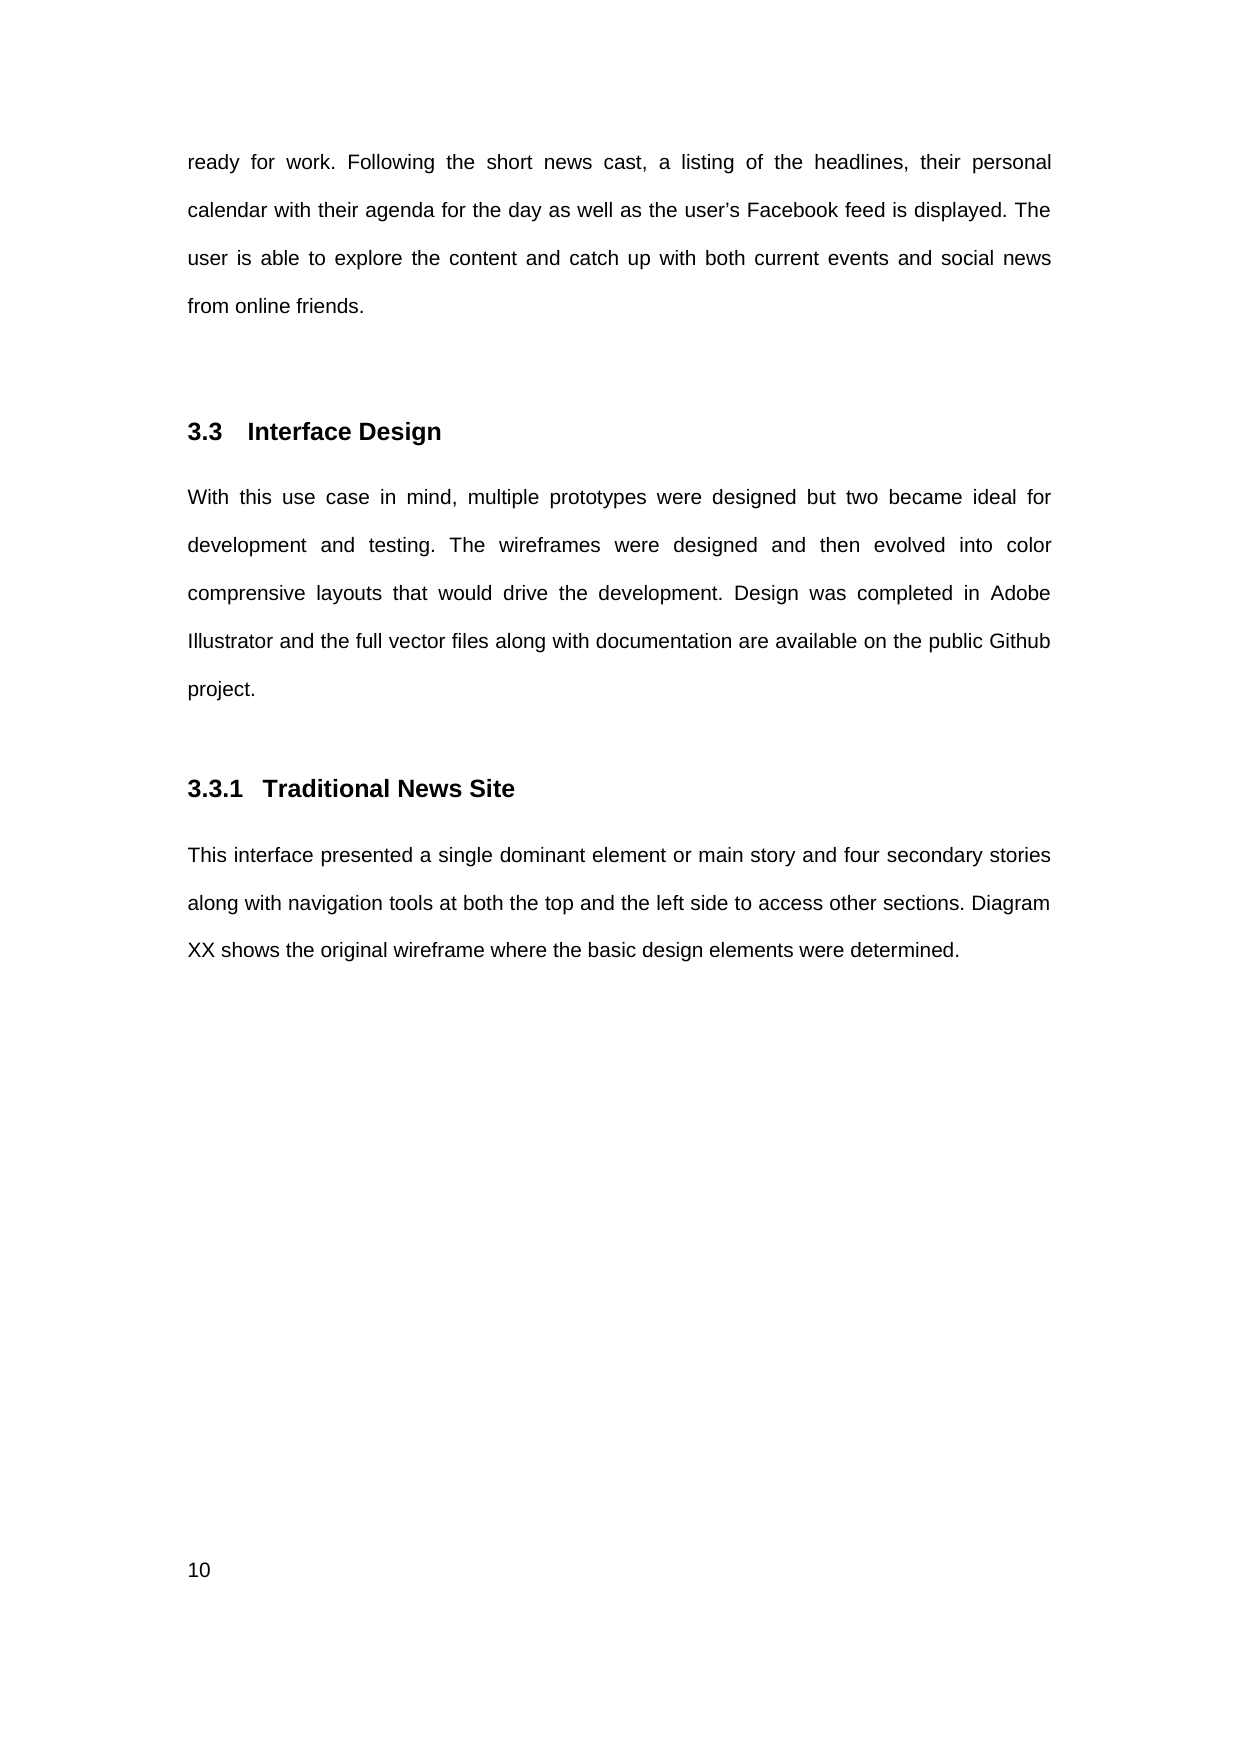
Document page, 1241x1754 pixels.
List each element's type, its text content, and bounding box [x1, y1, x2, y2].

subtitle Interface Design [187, 417, 1053, 445]
text This interface presented a single dominant element or main story and four secondary stories along with navigation tools at both the top and the left side to access other sections. Diagram XX shows the original wireframe where the basic design elements were determined. [187, 842, 1053, 962]
text With this use case in mind, multiple prototypes were designed but two became ideal for development and testing. The wireframes were designed and then evolved into color comprensive layouts that would drive the development. Design was completed in Adobe Illustrator and the full vector files along with documentation are available on the public Github project. [187, 485, 1053, 700]
subtitle Traditional News Site [187, 774, 1053, 803]
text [187, 150, 1053, 318]
